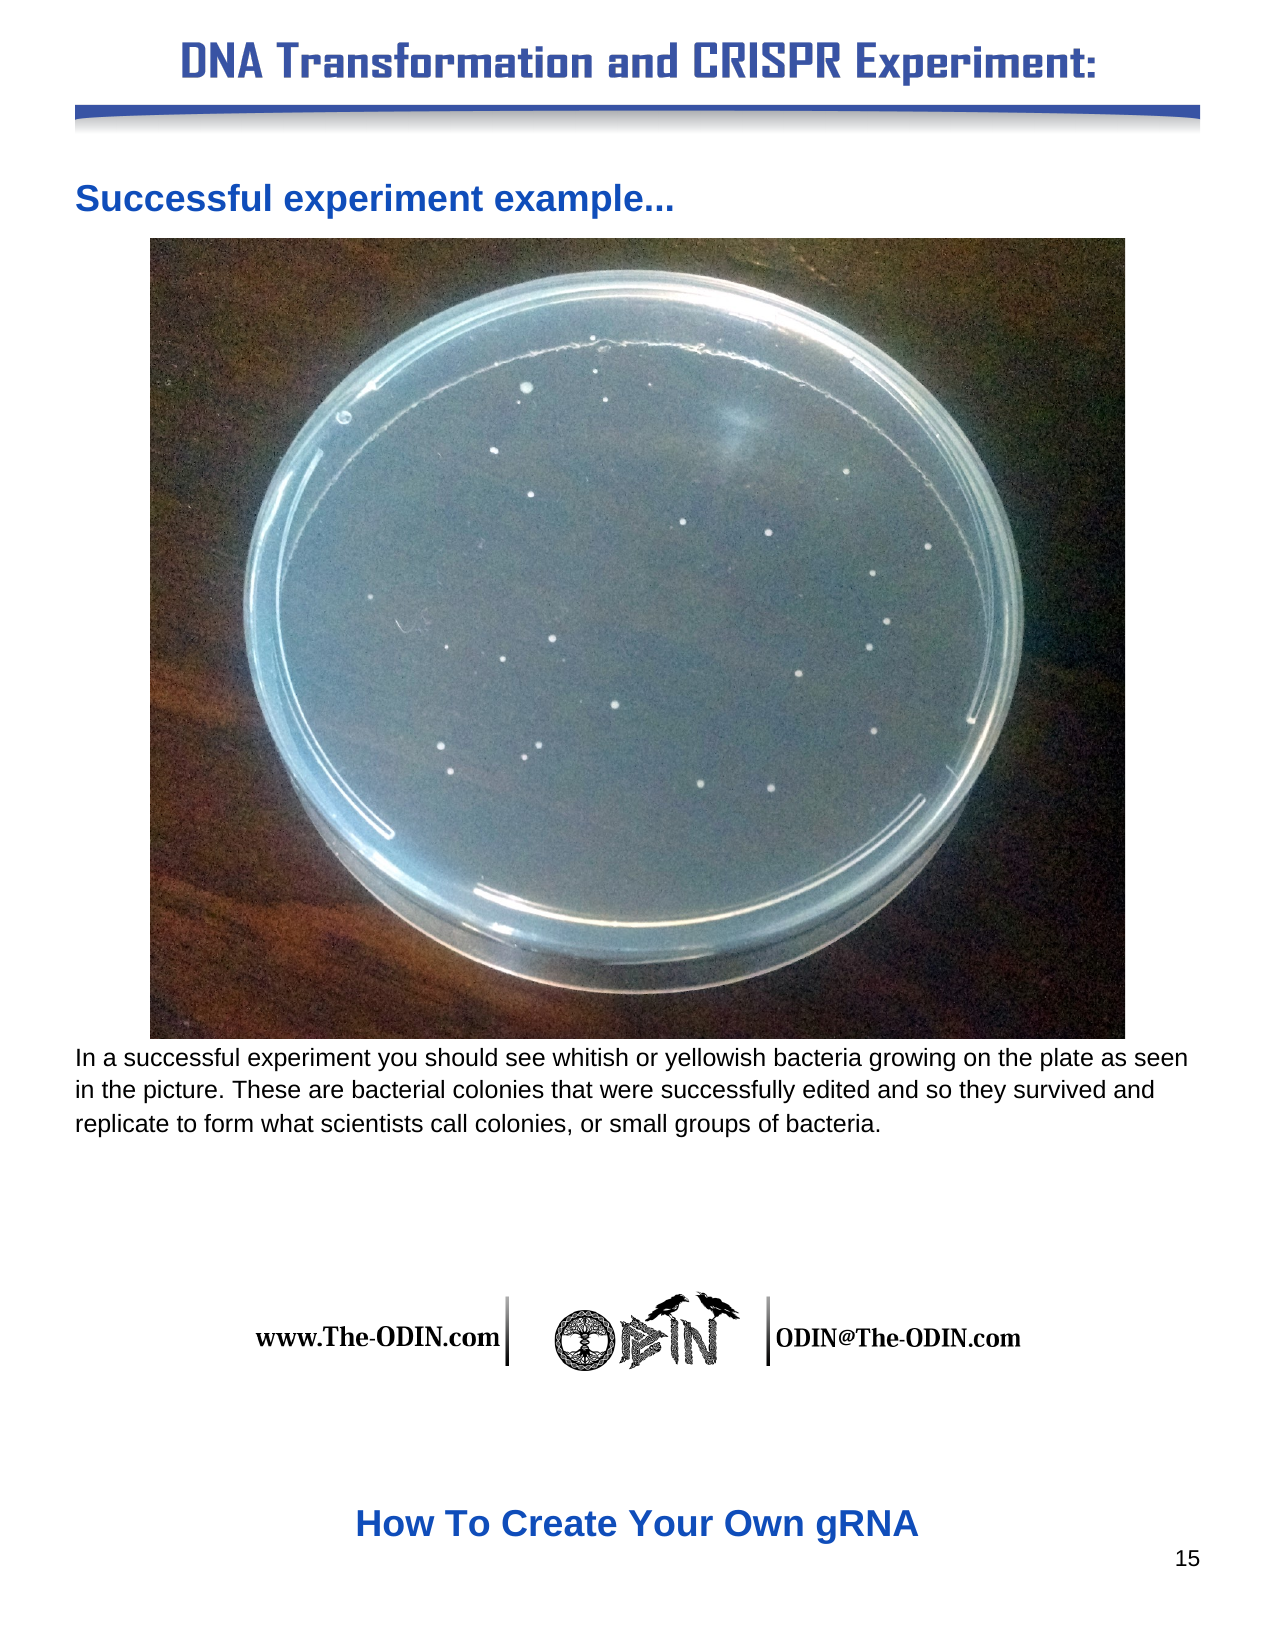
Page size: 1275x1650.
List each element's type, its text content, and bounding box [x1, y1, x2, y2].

text In a successful experiment you should see whitish or yellowish bacteria growing on the plate as seen in the picture. These are bacterial colonies that were successfully edited and so they survived and replicate to form what scientists call colonies, or small groups of bacteria. [75, 1042, 1200, 1137]
subtitle How To Create Your Own gRNA [75, 1501, 1200, 1544]
subtitle Successful experiment example... [75, 177, 1200, 220]
picture [150, 238, 1125, 1039]
picture [249, 1288, 1026, 1374]
picture [75, 37, 1200, 134]
